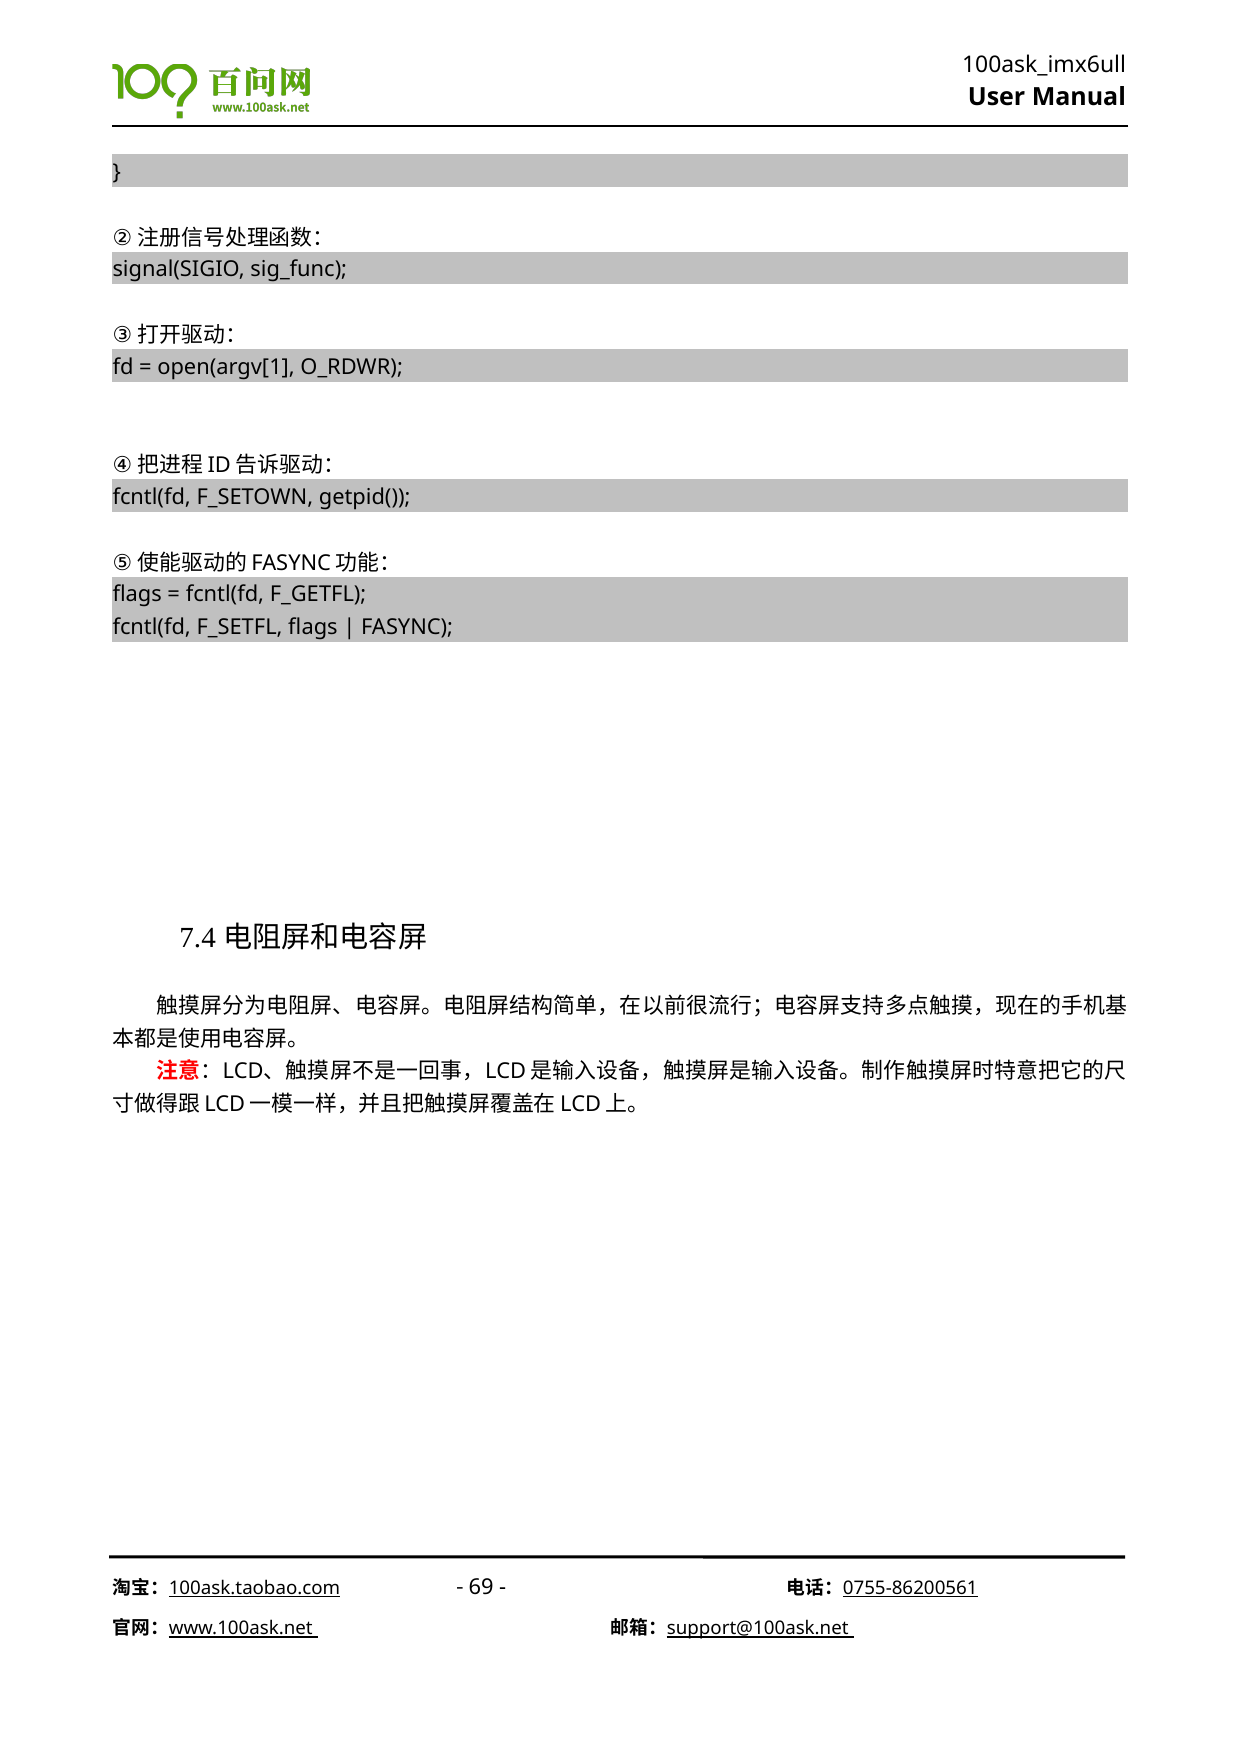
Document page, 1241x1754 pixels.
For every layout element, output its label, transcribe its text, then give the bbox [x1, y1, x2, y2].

subtitle 7.4 电阻屏和电容屏 [112, 902, 1128, 967]
text signal(SIGIO, sig_func); [112, 252, 1128, 284]
text ③ 打开驱动： [112, 317, 1128, 349]
text 注意：LCD、触摸屏不是一回事，LCD是输入设备，触摸屏是输入设备。制作触摸屏时特意把它的尺寸做得跟LCD一模一样，并且把触摸屏覆盖在LCD上。 [112, 1053, 1128, 1118]
text 触摸屏分为电阻屏、电容屏。电阻屏结构简单，在以前很流行；电容屏支持多点触摸，现在的手机基本都是使用电容屏。 [112, 988, 1128, 1053]
text ② 注册信号处理函数： [112, 219, 1128, 252]
text fd = open(argv[1], O_RDWR); [112, 349, 1128, 382]
text ④ 把进程ID告诉驱动： [112, 447, 1128, 479]
picture [112, 64, 310, 124]
text ⑤ 使能驱动的FASYNC功能： [112, 544, 1128, 577]
text fcntl(fd, F_SETFL, flags | FASYNC); [112, 609, 1128, 642]
text } [112, 154, 1128, 187]
text flags = fcntl(fd, F_GETFL); [112, 577, 1128, 609]
text fcntl(fd, F_SETOWN, getpid()); [112, 479, 1128, 512]
